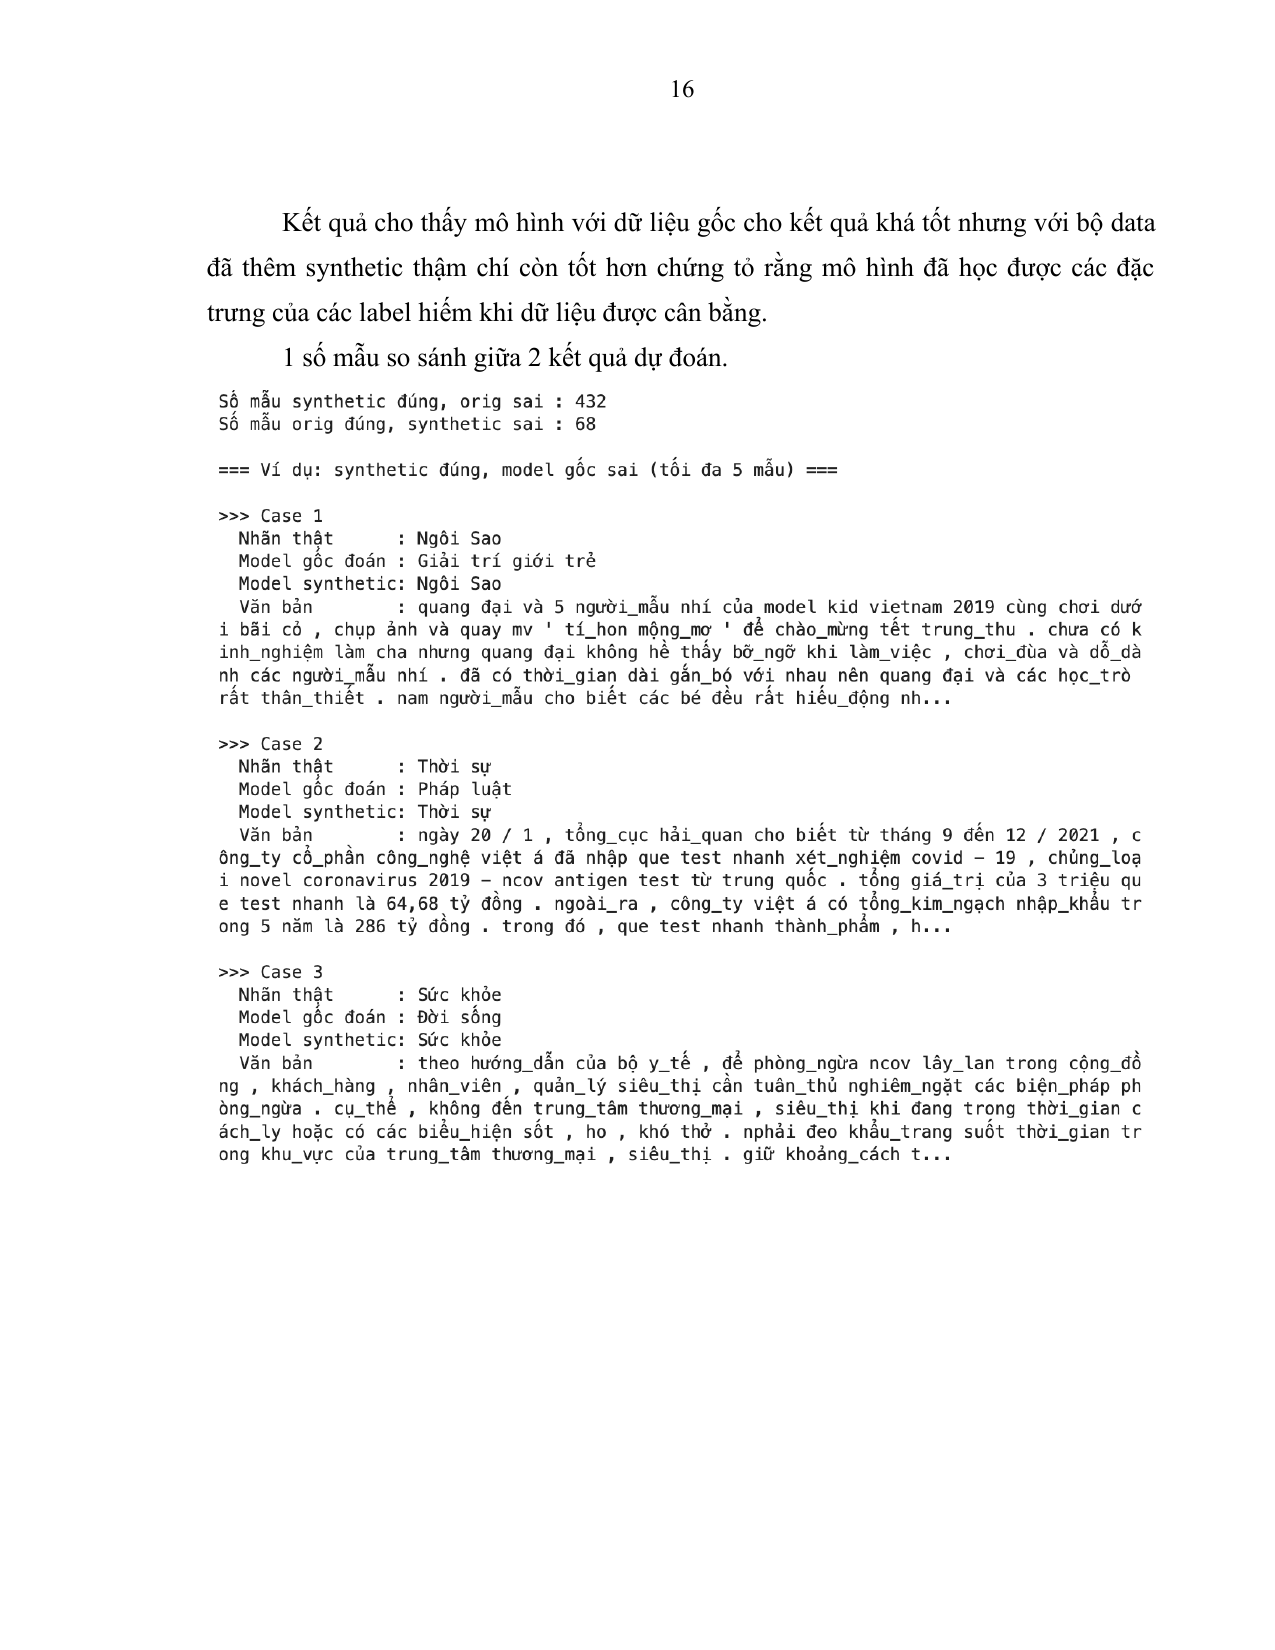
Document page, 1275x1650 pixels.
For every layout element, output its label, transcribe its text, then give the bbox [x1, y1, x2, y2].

picture [206, 386, 1157, 1188]
text Kết quả cho thấy mô hình với dữ liệu gốc cho kết quả khá tốt nhưng với bộ data đã thêm synthetic thậm chí còn tốt hơn chứng tỏ rằng mô hình đã học được các đặc trưng của các label hiếm khi dữ liệu được cân bằng. [207, 207, 1157, 327]
text 1 số mẫu so sánh giữa 2 kết quả dự đoán. [207, 342, 1157, 372]
